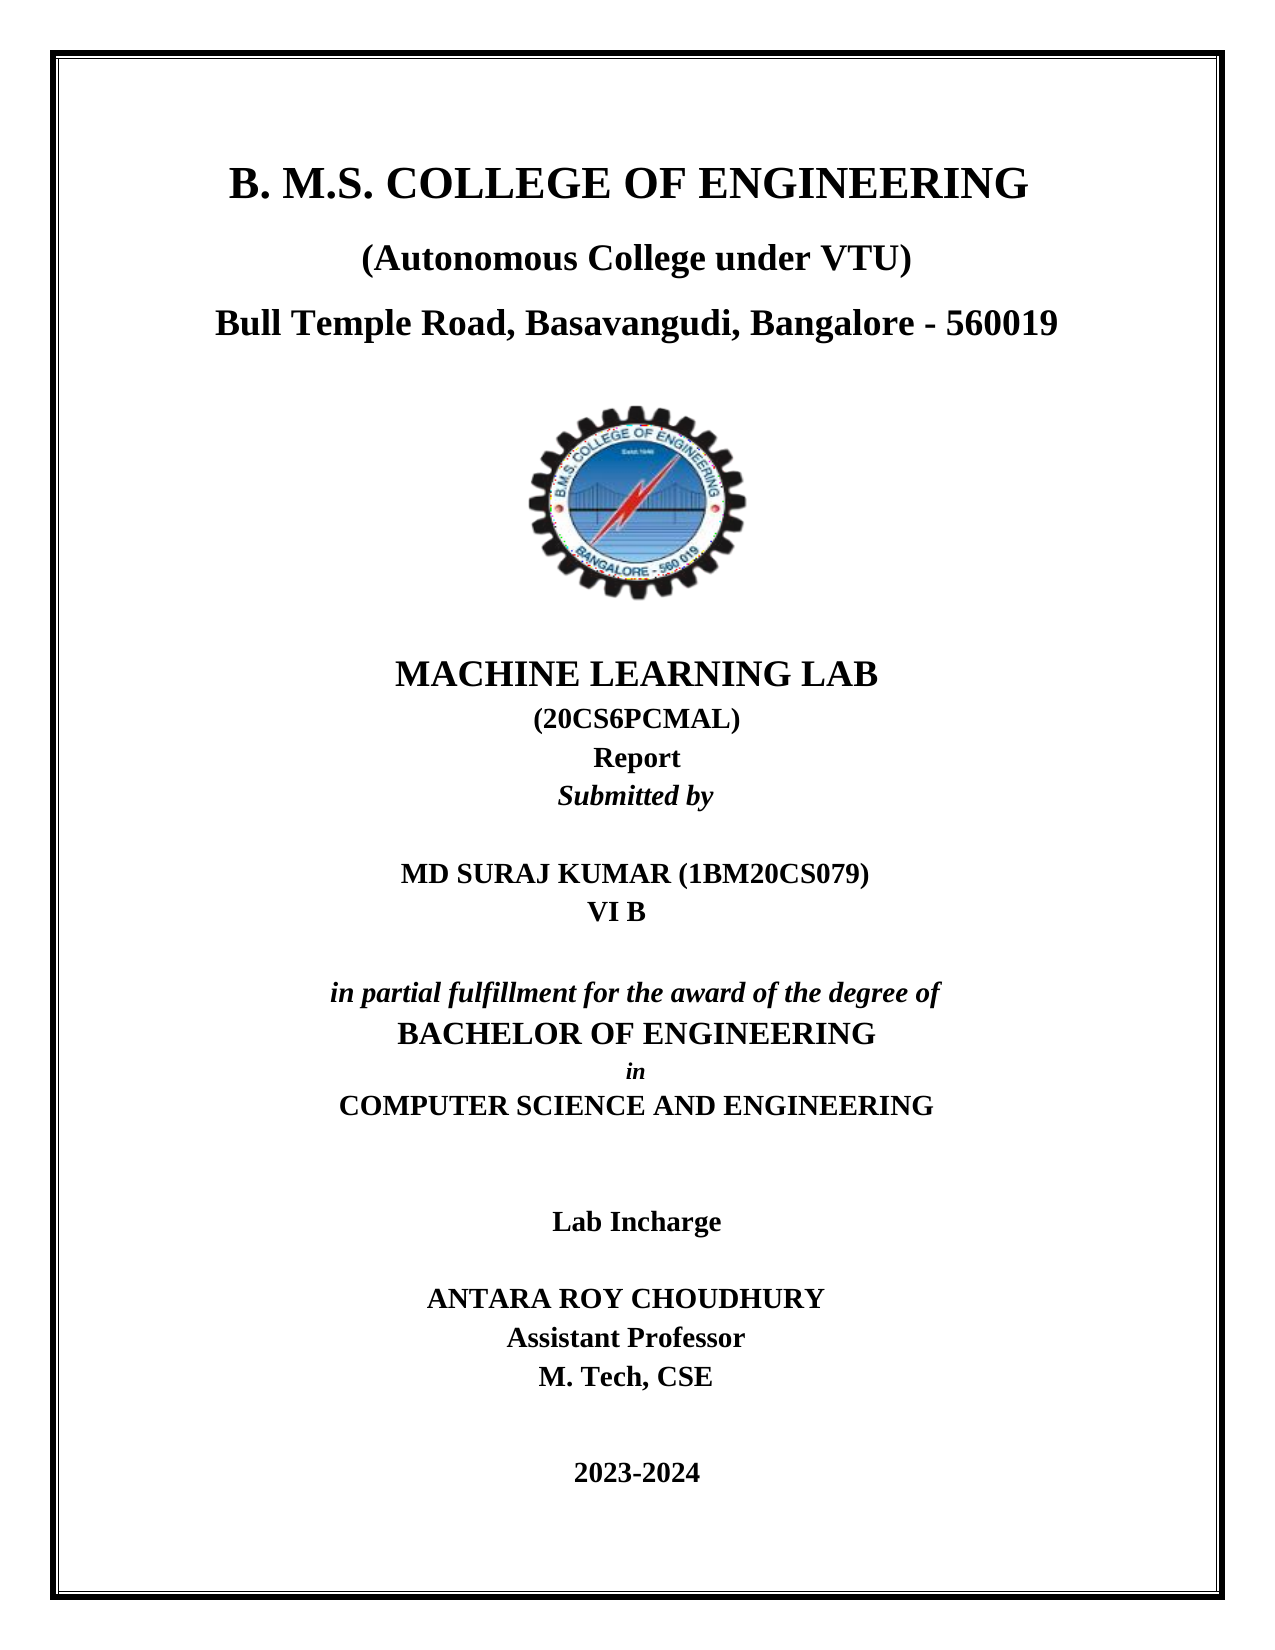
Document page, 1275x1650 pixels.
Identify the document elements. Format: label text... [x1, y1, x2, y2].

text in partial fulfillment for the award of the degree of [205, 976, 1068, 1009]
subtitle (Autonomous College under VTU) [205, 236, 1068, 279]
text Bull Temple Road, Basavangudi, Bangalore - 560019 [205, 300, 1068, 343]
text Submitted by [205, 778, 1068, 812]
text M. Tech, CSE [300, 1359, 952, 1392]
subtitle MACHINE LEARNING LAB [205, 652, 1068, 695]
text in [564, 1057, 709, 1084]
text Assistant Professor [300, 1320, 952, 1354]
text 2023-2024 [564, 1455, 709, 1489]
picture [528, 405, 748, 601]
text Report [564, 740, 709, 773]
text VI B [337, 894, 895, 928]
text Lab Incharge [205, 1204, 1068, 1238]
text COMPUTER SCIENCE AND ENGINEERING [205, 1088, 1068, 1122]
text BACHELOR OF ENGINEERING [205, 1014, 1068, 1051]
text ANTARA ROY CHOUDHURY [300, 1281, 952, 1315]
text MD SURAJ KUMAR (1BM20CS079) [337, 856, 933, 889]
title B. M.S. COLLEGE OF ENGINEERING [229, 156, 1125, 209]
text (20CS6PCMAL) [205, 701, 1068, 735]
